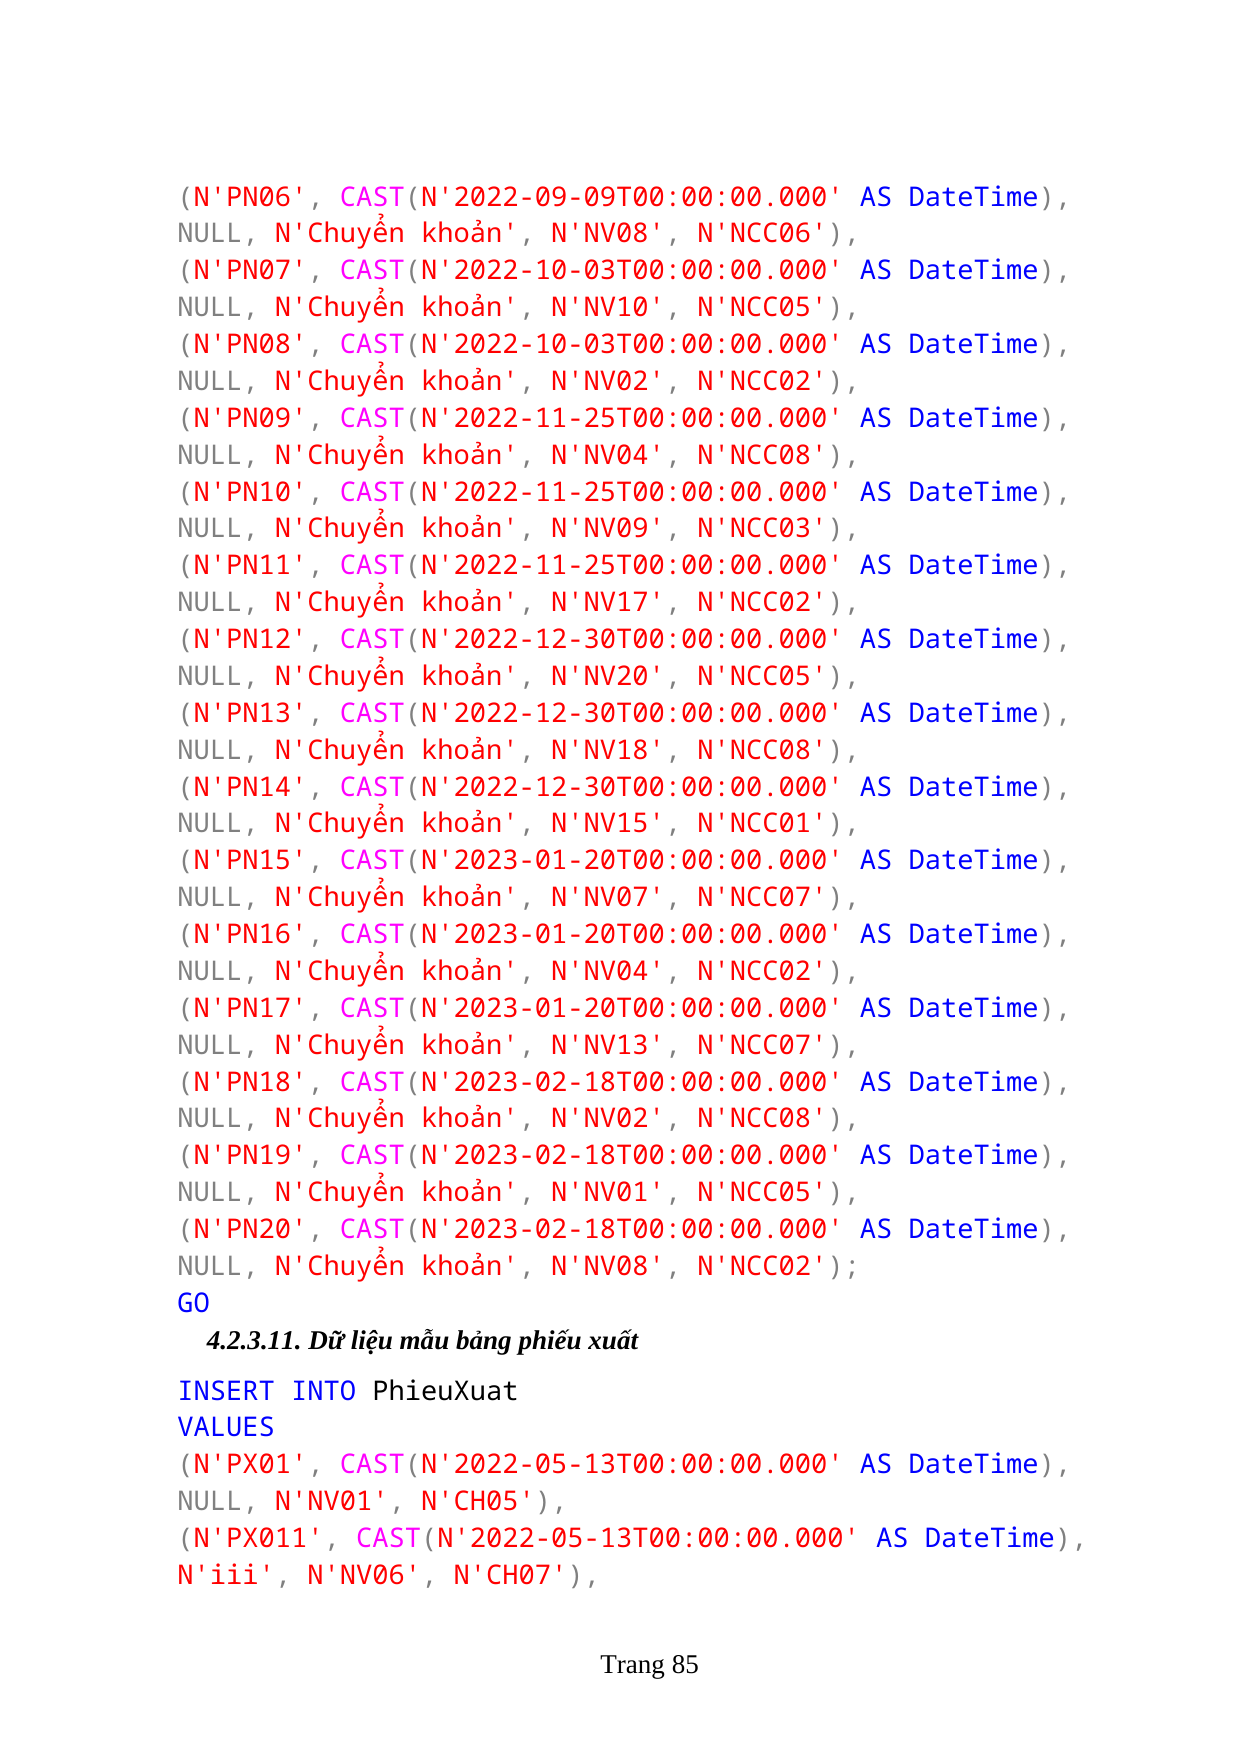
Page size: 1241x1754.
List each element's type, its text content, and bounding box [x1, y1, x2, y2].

text (N'PN13', CAST(N'2022-12-30T00:00:00.000' AS DateTime), NULL, N'Chuyển khoản', N'NV18', N'NCC08'), [177, 693, 1122, 767]
text (N'PN08', CAST(N'2022-10-03T00:00:00.000' AS DateTime), NULL, N'Chuyển khoản', N'NV02', N'NCC02'), [177, 324, 1122, 398]
text (N'PN06', CAST(N'2022-09-09T00:00:00.000' AS DateTime), NULL, N'Chuyển khoản', N'NV08', N'NCC06'), [177, 177, 1122, 251]
text (N'PN14', CAST(N'2022-12-30T00:00:00.000' AS DateTime), NULL, N'Chuyển khoản', N'NV15', N'NCC01'), [177, 767, 1122, 841]
text (N'PN09', CAST(N'2022-11-25T00:00:00.000' AS DateTime), NULL, N'Chuyển khoản', N'NV04', N'NCC08'), [177, 398, 1122, 472]
text (N'PX01', CAST(N'2022-05-13T00:00:00.000' AS DateTime), NULL, N'NV01', N'CH05'), [177, 1445, 1122, 1518]
subtitle Dữ liệu mẫu bảng phiếu xuất [207, 1324, 1122, 1355]
text (N'PN16', CAST(N'2023-01-20T00:00:00.000' AS DateTime), NULL, N'Chuyển khoản', N'NV04', N'NCC02'), [177, 914, 1122, 988]
text GO [177, 1283, 1122, 1320]
text (N'PN20', CAST(N'2023-02-18T00:00:00.000' AS DateTime), NULL, N'Chuyển khoản', N'NV08', N'NCC02'); [177, 1209, 1122, 1283]
text (N'PX011', CAST(N'2022-05-13T00:00:00.000' AS DateTime), N'iii', N'NV06', N'CH07'), [177, 1518, 1122, 1592]
text (N'PN19', CAST(N'2023-02-18T00:00:00.000' AS DateTime), NULL, N'Chuyển khoản', N'NV01', N'NCC05'), [177, 1136, 1122, 1209]
text (N'PN07', CAST(N'2022-10-03T00:00:00.000' AS DateTime), NULL, N'Chuyển khoản', N'NV10', N'NCC05'), [177, 251, 1122, 324]
text VALUES [177, 1408, 1122, 1445]
text (N'PN10', CAST(N'2022-11-25T00:00:00.000' AS DateTime), NULL, N'Chuyển khoản', N'NV09', N'NCC03'), [177, 472, 1122, 546]
text (N'PN15', CAST(N'2023-01-20T00:00:00.000' AS DateTime), NULL, N'Chuyển khoản', N'NV07', N'NCC07'), [177, 841, 1122, 914]
text (N'PN18', CAST(N'2023-02-18T00:00:00.000' AS DateTime), NULL, N'Chuyển khoản', N'NV02', N'NCC08'), [177, 1062, 1122, 1136]
text INSERT INTO PhieuXuat [177, 1371, 1122, 1408]
text (N'PN11', CAST(N'2022-11-25T00:00:00.000' AS DateTime), NULL, N'Chuyển khoản', N'NV17', N'NCC02'), [177, 546, 1122, 619]
text (N'PN17', CAST(N'2023-01-20T00:00:00.000' AS DateTime), NULL, N'Chuyển khoản', N'NV13', N'NCC07'), [177, 988, 1122, 1062]
text (N'PN12', CAST(N'2022-12-30T00:00:00.000' AS DateTime), NULL, N'Chuyển khoản', N'NV20', N'NCC05'), [177, 619, 1122, 693]
